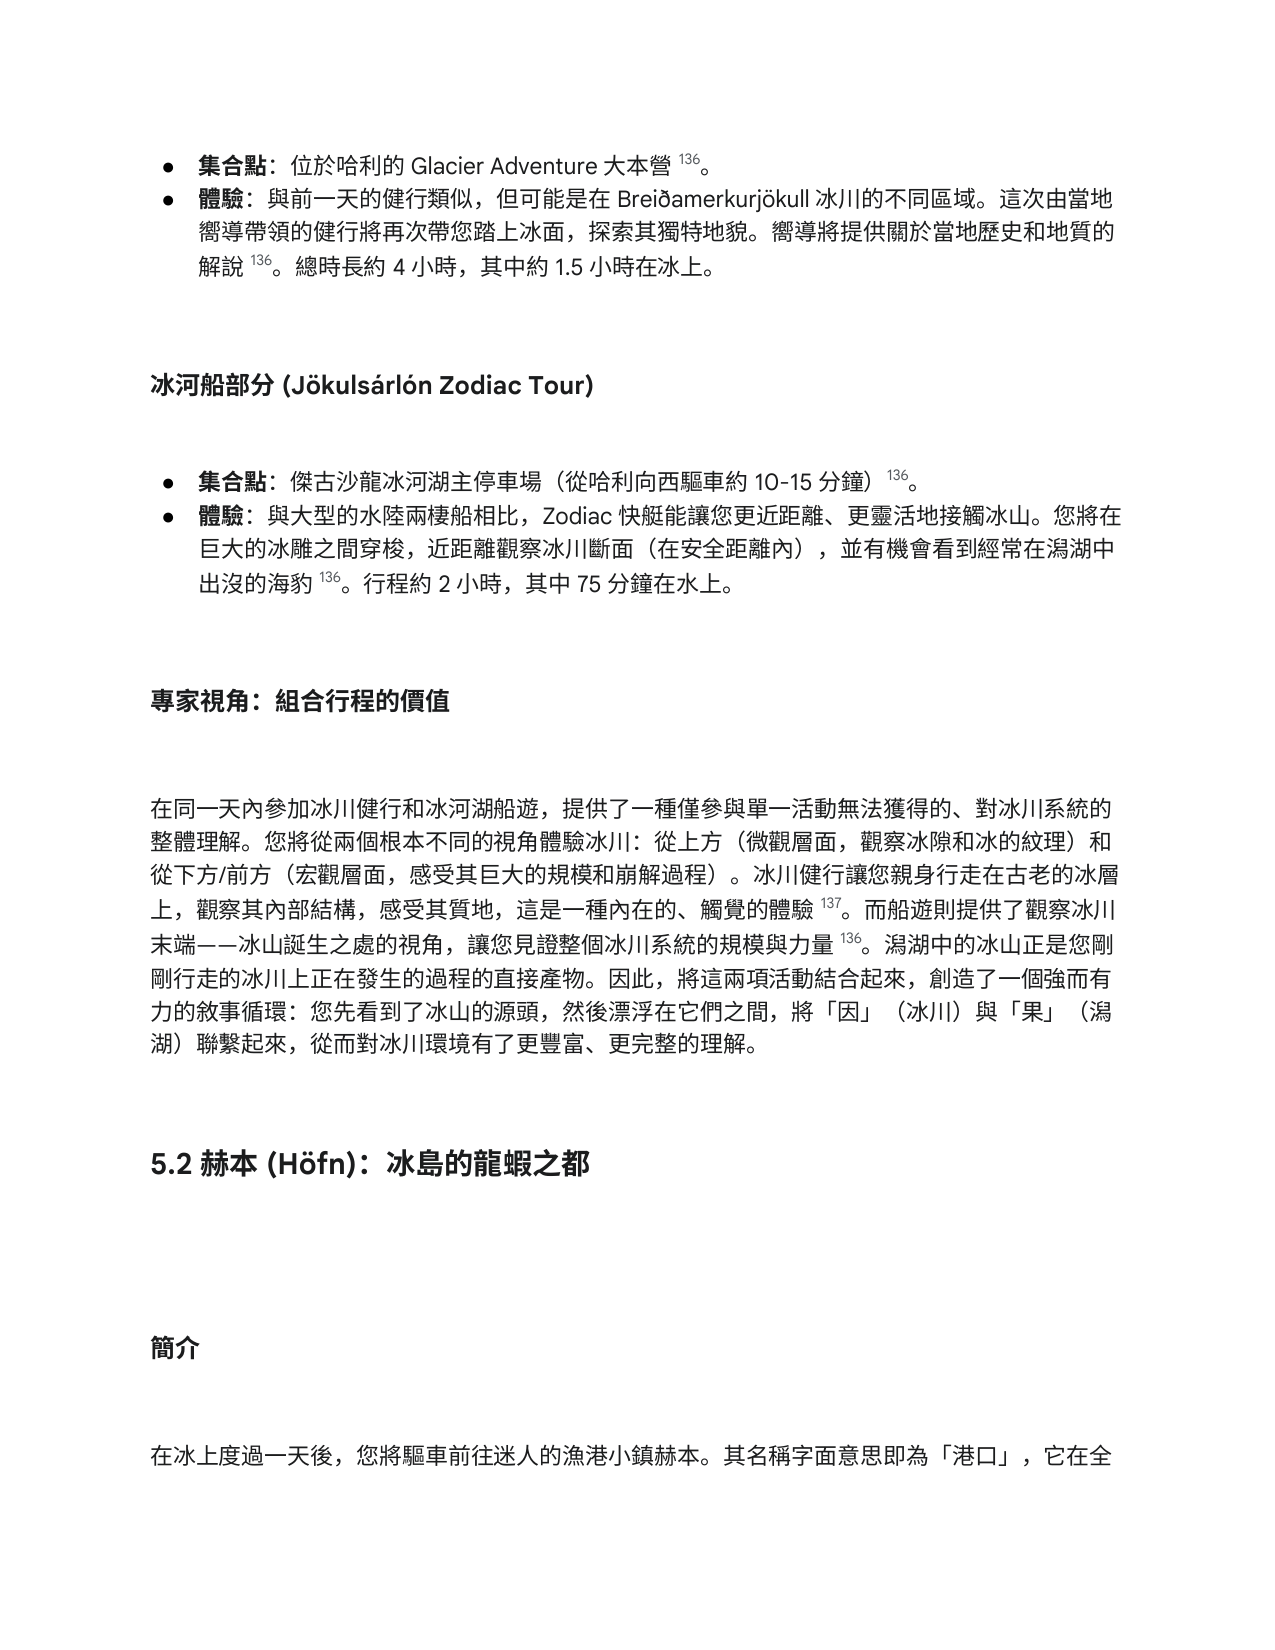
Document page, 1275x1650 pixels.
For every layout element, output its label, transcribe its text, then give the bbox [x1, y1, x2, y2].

list 體驗：與大型的水陸兩棲船相比，Zodiac 快艇能讓您更近距離、更靈活地接觸冰山。您將在巨大的冰雕之間穿梭，近距離觀察冰川斷面（在安全距離內），並有機會看到經常在潟湖中出沒的海豹 136。行程約 2 小時，其中 75 分鐘在水上。 [161, 502, 1125, 599]
subtitle 冰河船部分 (Jökulsárlón Zodiac Tour) [150, 370, 1125, 401]
list 體驗：與前一天的健行類似，但可能是在 Breiðamerkurjökull 冰川的不同區域。這次由當地嚮導帶領的健行將再次帶您踏上冰面，探索其獨特地貌。嚮導將提供關於當地歷史和地質的解說 136。總時長約 4 小時，其中約 1.5 小時在冰上。 [161, 186, 1125, 283]
subtitle 簡介 [150, 1333, 1125, 1365]
text 在同一天內參加冰川健行和冰河湖船遊，提供了一種僅參與單一活動無法獲得的、對冰川系統的整體理解。您將從兩個根本不同的視角體驗冰川：從上方（微觀層面，觀察冰隙和冰的紋理）和從下方/前方（宏觀層面，感受其巨大的規模和崩解過程）。冰川健行讓您親身行走在古老的冰層上，觀察其內部結構，感受其質地，這是一種內在的、觸覺的體驗 137。而船遊則提供了觀察冰川末端——冰山誕生之處的視角，讓您見證整個冰川系統的規模與力量 136。潟湖中的冰山正是您剛剛行走的冰川上正在發生的過程的直接產物。因此，將這兩項活動結合起來，創造了一個強而有力的敘事循環：您先看到了冰山的源頭，然後漂浮在它們之間，將「因」（冰川）與「果」（潟湖）聯繫起來，從而對冰川環境有了更豐富、更完整的理解。 [150, 795, 1125, 1059]
list 集合點：傑古沙龍冰河湖主停車場（從哈利向西驅車約 10-15 分鐘）136。 [161, 466, 1125, 498]
subtitle 專家視角：組合行程的價值 [150, 686, 1125, 718]
list 集合點：位於哈利的 Glacier Adventure 大本營 136。 [161, 150, 1125, 181]
subtitle 5.2 赫本 (Höfn)：冰島的龍蝦之都 [150, 1146, 1125, 1182]
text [150, 1442, 1125, 1471]
